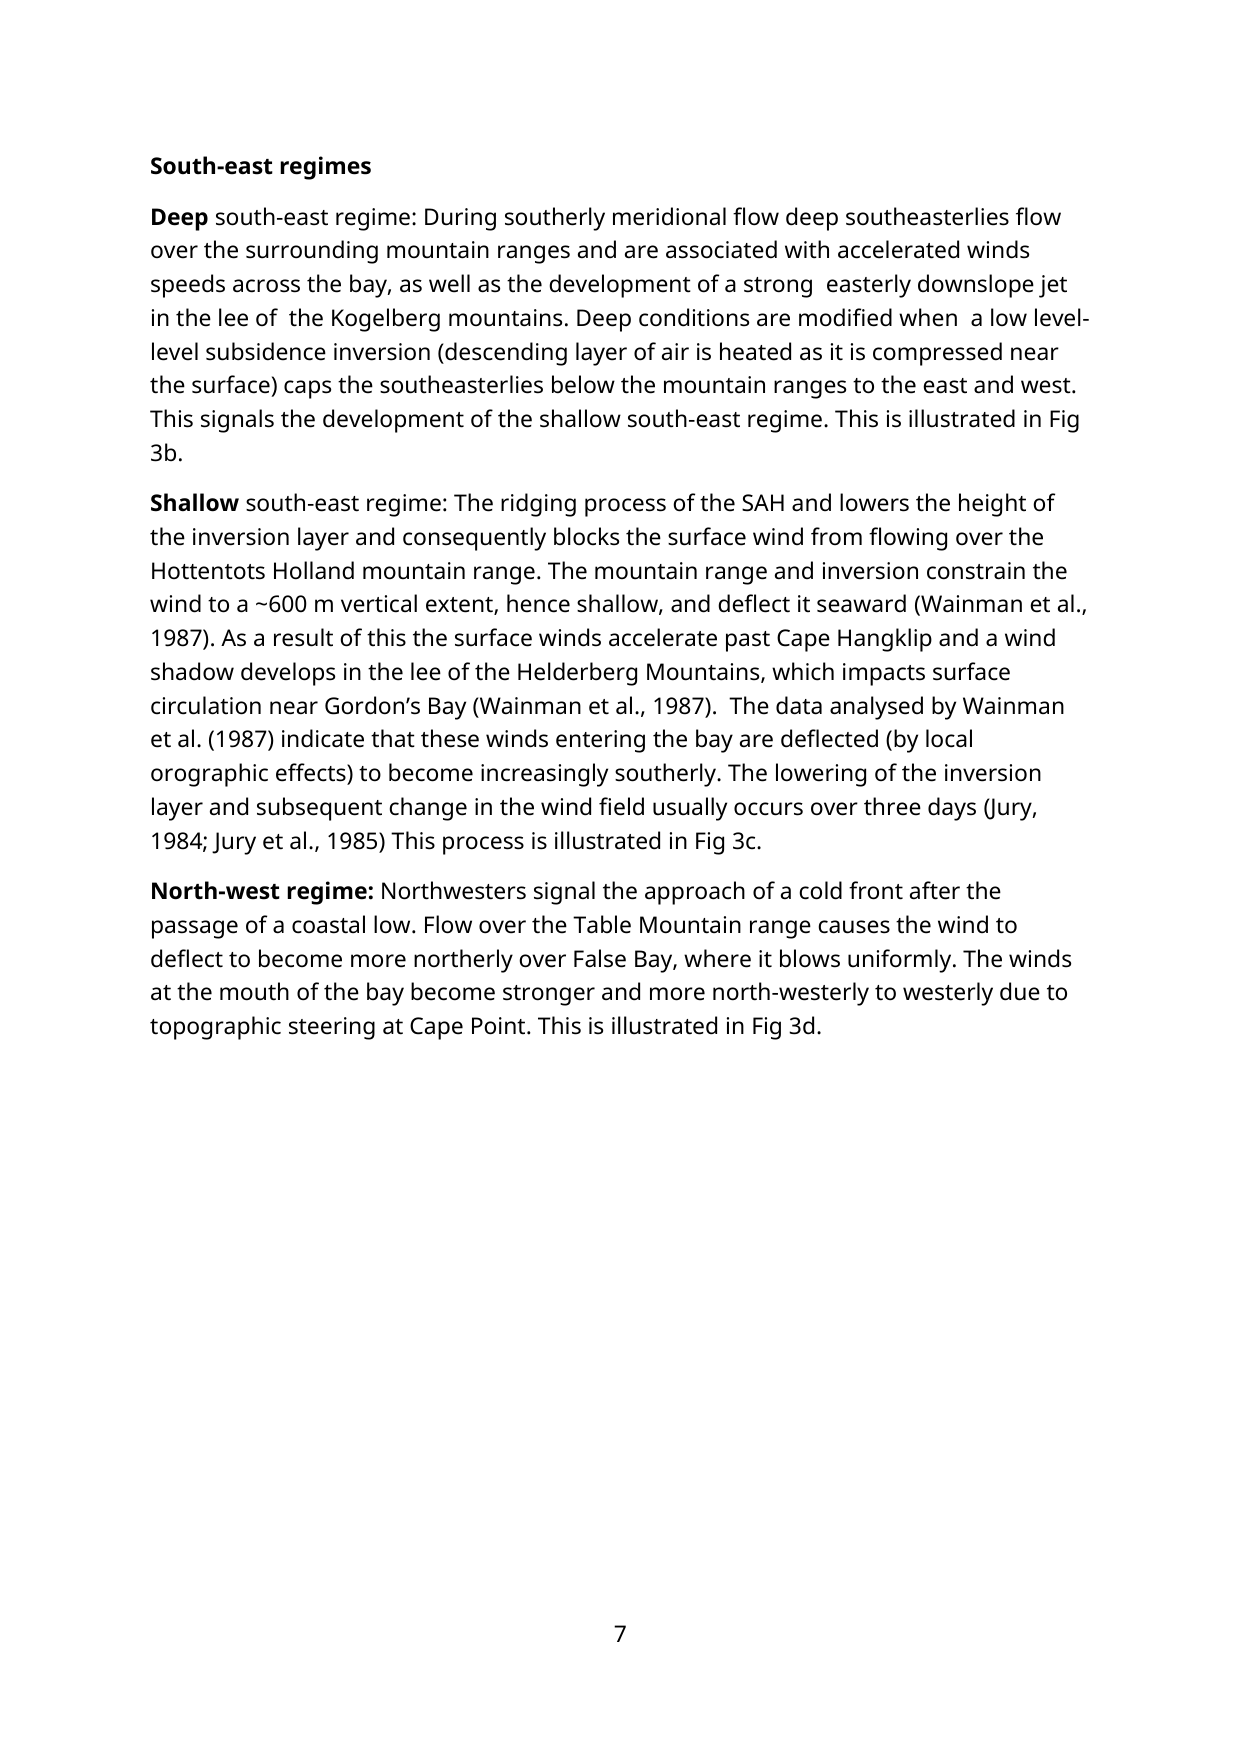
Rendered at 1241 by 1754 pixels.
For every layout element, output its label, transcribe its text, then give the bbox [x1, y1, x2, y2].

text South-east regimes [150, 150, 1090, 181]
text North-west regime: Northwesters signal the approach of a cold front after the passage of a coastal low. Flow over the Table Mountain range causes the wind to deflect to become more northerly over False Bay, where it blows uniformly. The winds at the mouth of the bay become stronger and more north-westerly to westerly due to topographic steering at Cape Point. This is illustrated in Fig 3d. [150, 875, 1090, 1041]
text Shallow south-east regime: The ridging process of the SAH and lowers the height of the inversion layer and consequently blocks the surface wind from flowing over the Hottentots Holland mountain range. The mountain range and inversion constrain the wind to a ~600 m vertical extent, hence shallow, and deflect it seaward (Wainman et al., 1987). As a result of this the surface winds accelerate past Cape Hangklip and a wind shadow develops in the lee of the Helderberg Mountains, which impacts surface circulation near Gordon’s Bay (Wainman et al., 1987). The data analysed by Wainman et al. (1987) indicate that these winds entering the bay are deflected (by local orographic effects) to become increasingly southerly. The lowering of the inversion layer and subsequent change in the wind field usually occurs over three days (Jury, 1984; Jury et al., 1985) This process is illustrated in Fig 3c. [150, 487, 1090, 856]
text Deep south-east regime: During southerly meridional flow deep southeasterlies flow over the surrounding mountain ranges and are associated with accelerated winds speeds across the bay, as well as the development of a strong easterly downslope jet in the lee of the Kogelberg mountains. Deep conditions are modified when a low level-level subsidence inversion (descending layer of air is heated as it is compressed near the surface) caps the southeasterlies below the mountain ranges to the east and west. This signals the development of the shallow south-east regime. This is illustrated in Fig 3b. [150, 200, 1090, 468]
